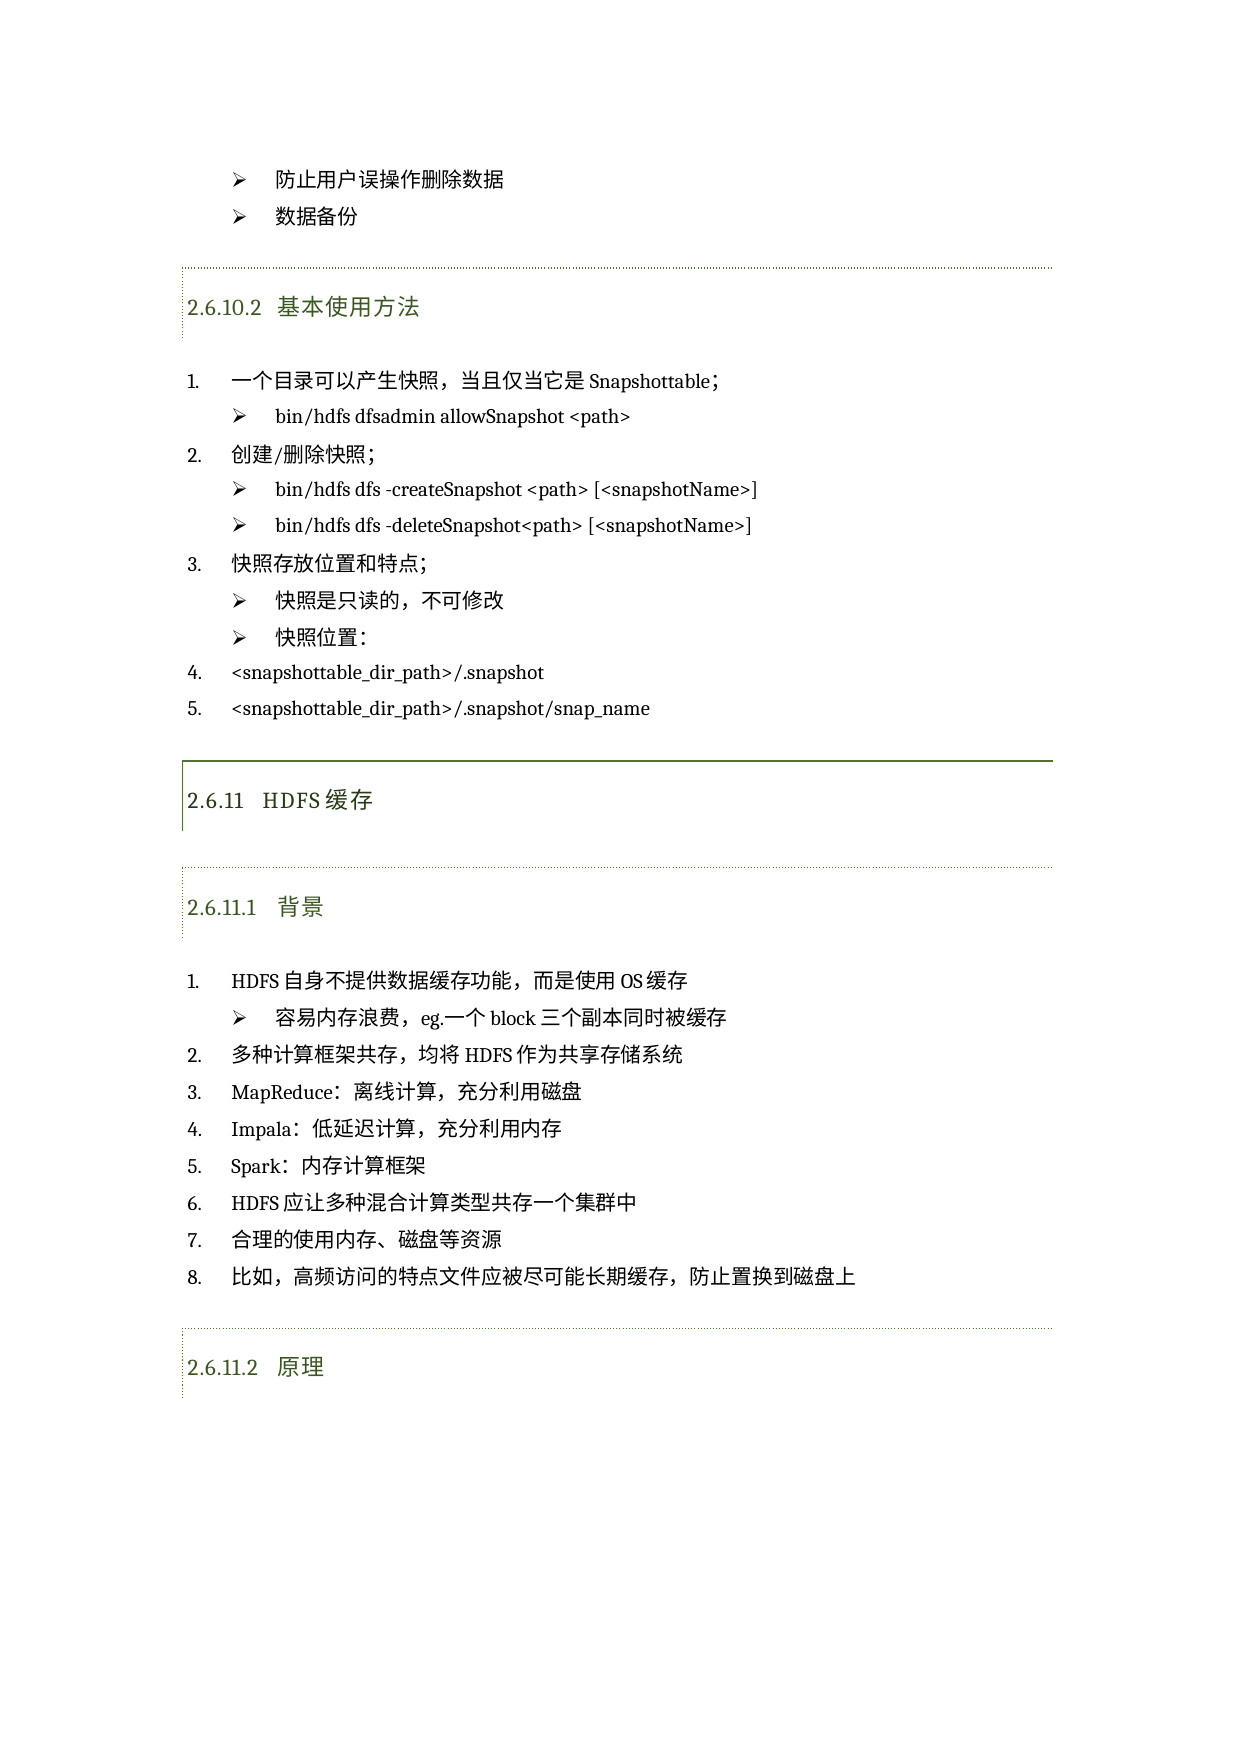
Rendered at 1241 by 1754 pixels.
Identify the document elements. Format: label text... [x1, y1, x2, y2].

list Spark：内存计算框架 [187, 1148, 1053, 1181]
list 容易内存浪费，eg.一个block三个副本同时被缓存 [231, 1000, 1053, 1033]
list 多种计算框架共存，均将HDFS作为共享存储系统 [187, 1037, 1053, 1070]
list bin/hdfs dfs -deleteSnapshot<path> [<snapshotName>] [231, 510, 1053, 542]
subtitle 背景 [182, 867, 1053, 938]
list 数据备份 [231, 199, 1053, 231]
list HDFS应让多种混合计算类型共存一个集群中 [187, 1185, 1053, 1218]
list 快照存放位置和特点； [187, 546, 1053, 578]
list bin/hdfs dfs -createSnapshot <path> [<snapshotName>] [231, 474, 1053, 506]
list 比如，高频访问的特点文件应被尽可能长期缓存，防止置换到磁盘上 [187, 1259, 1053, 1292]
list 合理的使用内存、磁盘等资源 [187, 1222, 1053, 1255]
subtitle 基本使用方法 [182, 267, 1053, 338]
list <snapshottable_dir_path>/.snapshot/snap_name [187, 693, 1053, 725]
list HDFS自身不提供数据缓存功能，而是使用OS缓存 [187, 963, 1053, 996]
list 一个目录可以产生快照，当且仅当它是Snapshottable； [187, 364, 1053, 396]
list bin/hdfs dfsadmin allowSnapshot <path> [231, 401, 1053, 433]
list <snapshottable_dir_path>/.snapshot [187, 657, 1053, 689]
list Impala：低延迟计算，充分利用内存 [187, 1111, 1053, 1144]
list 创建/删除快照； [187, 437, 1053, 469]
subtitle HDFS缓存 [183, 762, 1053, 831]
list 快照位置： [231, 620, 1053, 652]
subtitle 原理 [182, 1327, 1053, 1398]
list 防止用户误操作删除数据 [231, 162, 1053, 194]
list 快照是只读的，不可修改 [231, 583, 1053, 615]
list MapReduce：离线计算，充分利用磁盘 [187, 1074, 1053, 1107]
